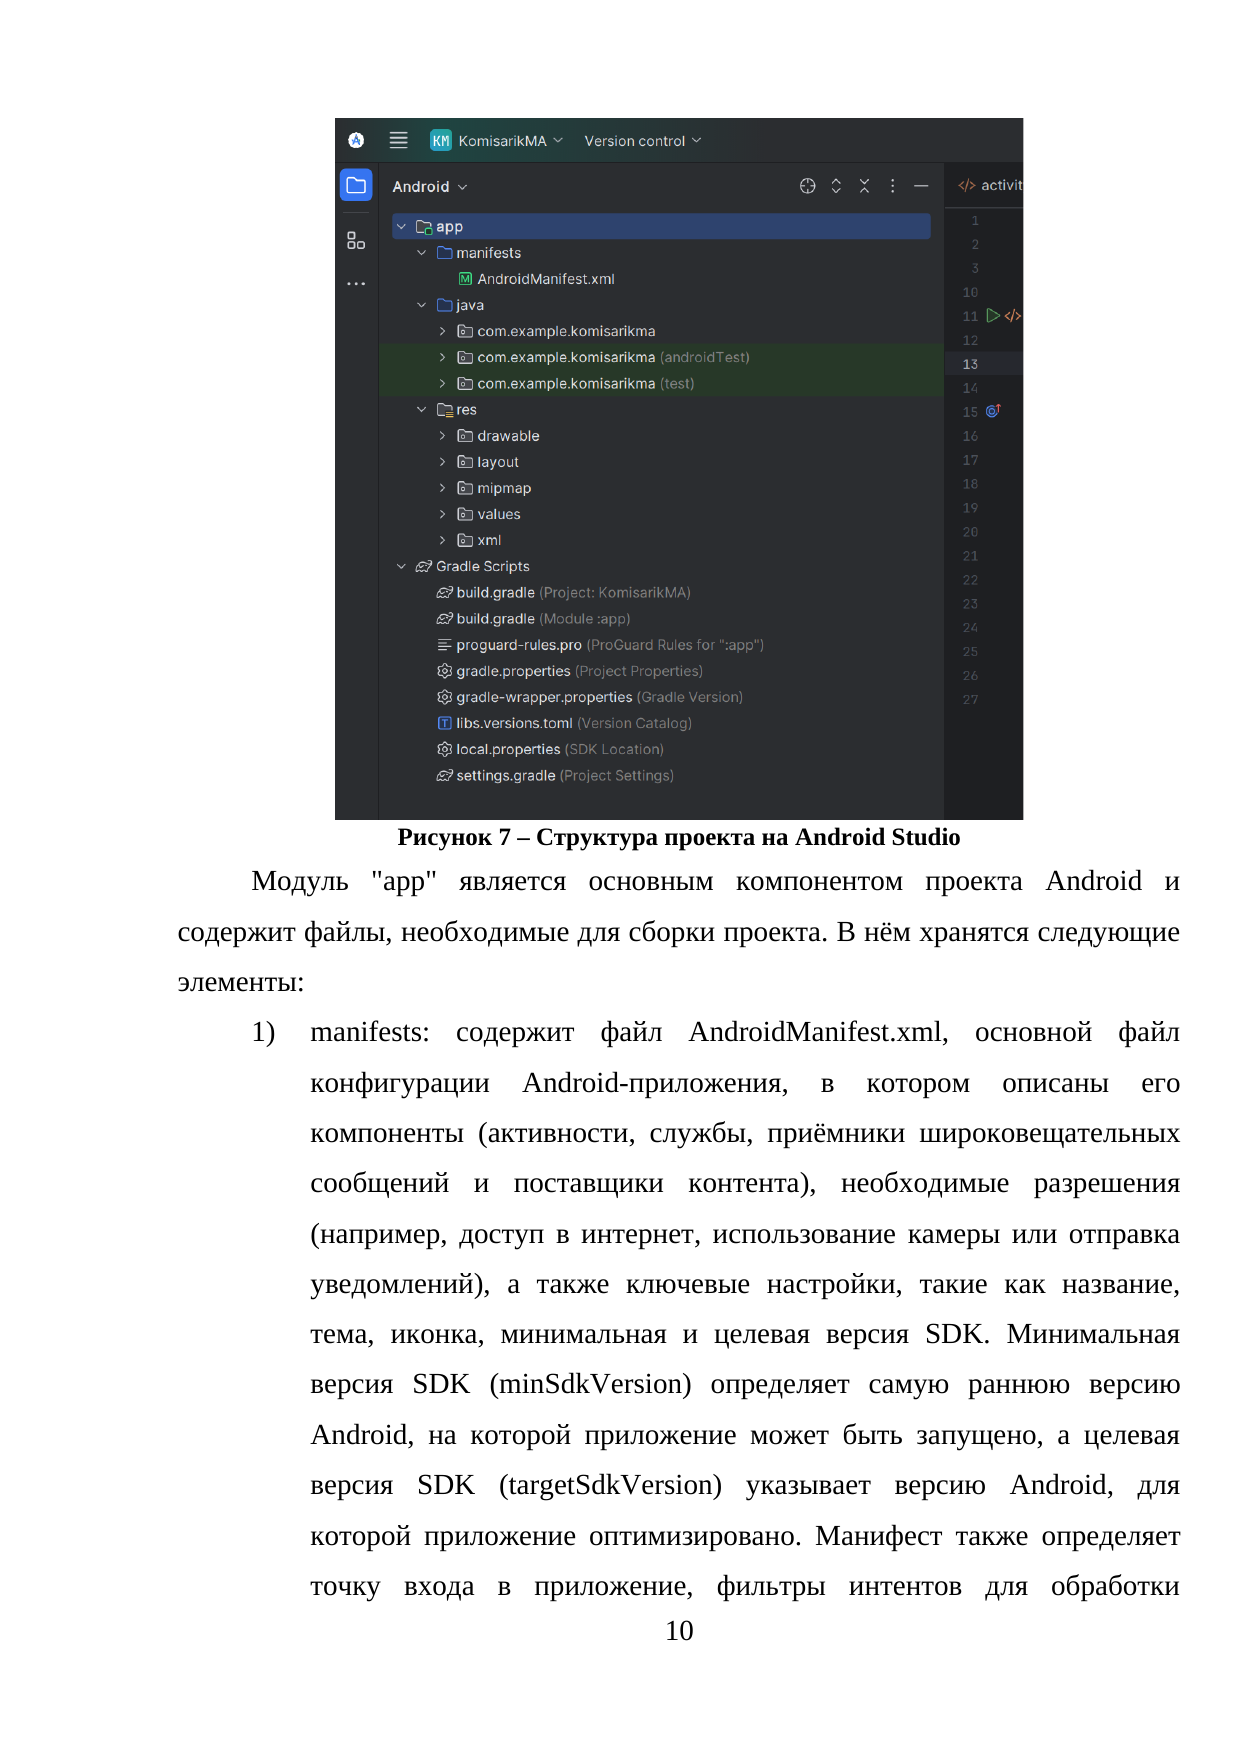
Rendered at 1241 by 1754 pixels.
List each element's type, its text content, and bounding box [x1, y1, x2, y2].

text Модуль "app" является основным компонентом проекта Android и содержит файлы, необходимые для сборки проекта. В нём хранятся следующие элементы: [177, 863, 1181, 998]
picture [335, 118, 1024, 820]
text Рисунок 7 – Структура проекта на Android Studio [177, 822, 1181, 851]
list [251, 1014, 1181, 1601]
